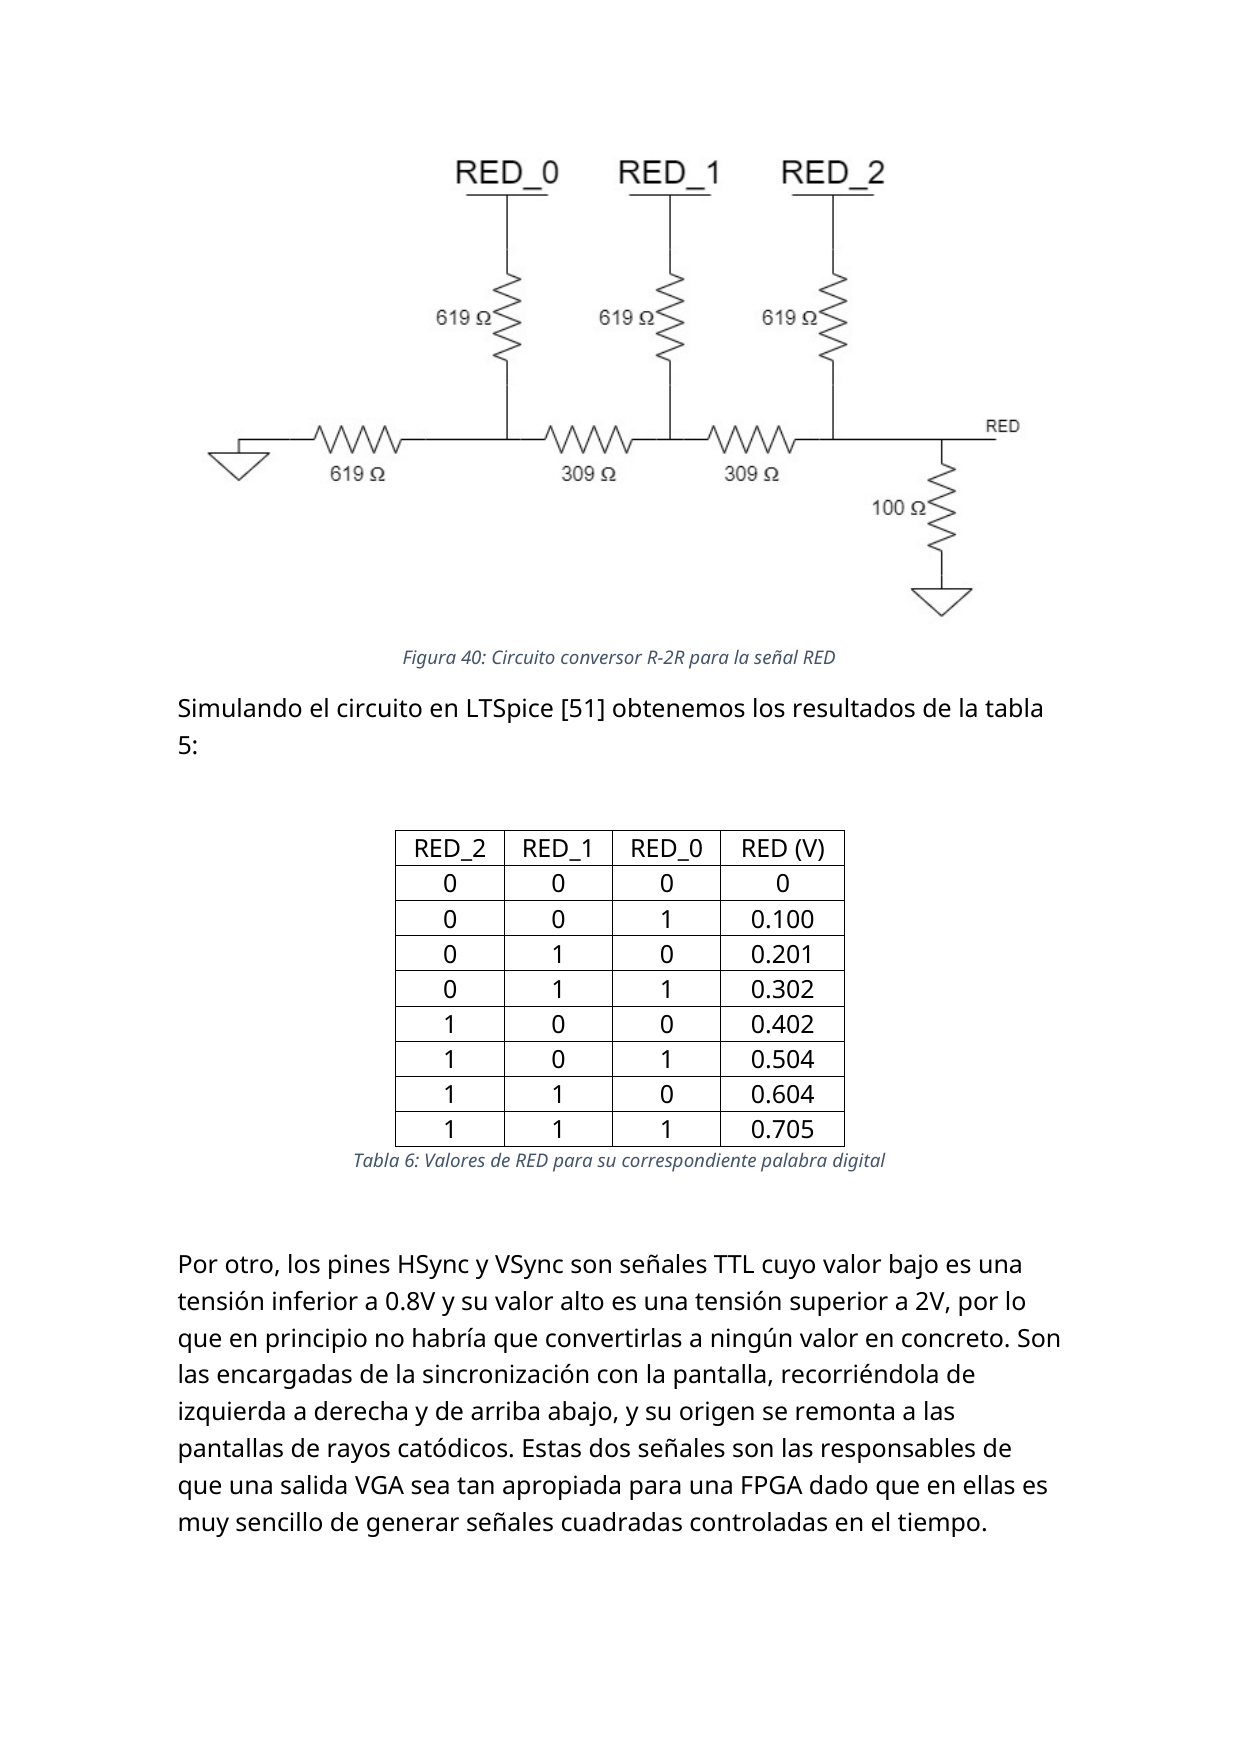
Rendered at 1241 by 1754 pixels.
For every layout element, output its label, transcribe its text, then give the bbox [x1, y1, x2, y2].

table_cell 0 [613, 936, 720, 970]
picture [202, 147, 1039, 625]
table_cell 0 [613, 1007, 720, 1041]
table_cell 0.604 [721, 1077, 844, 1111]
table_cell 1 [505, 971, 612, 1006]
table_cell 0.201 [721, 936, 844, 970]
table_cell 1 [396, 1077, 504, 1111]
table_cell 0 [505, 866, 612, 900]
table_cell 0 [613, 866, 720, 900]
table_cell 1 [613, 971, 720, 1006]
table_cell 1 [505, 1077, 612, 1111]
table_cell 1 [396, 1007, 504, 1041]
table_cell 0 [505, 901, 612, 935]
table_cell 1 [613, 1112, 720, 1146]
table_cell 1 [505, 1112, 612, 1146]
table_cell 0.705 [721, 1112, 844, 1146]
text Simulando el circuito en LTSpice [51] obtenemos los resultados de la tabla 5: [177, 691, 1063, 761]
table_cell 0 [396, 936, 504, 970]
text Por otro, los pines HSync y VSync son señales TTL cuyo valor bajo es una tensión inferior a 0.8V y su valor alto es una tensión superior a 2V, por lo que en principio no habría que convertirlas a ningún valor en concreto. Son las encargadas de la sincronización con la pantalla, recorriéndola de izquierda a derecha y de arriba abajo, y su origen se remonta a las pantallas de rayos catódicos. Estas dos señales son las responsables de que una salida VGA sea tan apropiada para una FPGA dado que en ellas es muy sencillo de generar señales cuadradas controladas en el tiempo. [177, 1247, 1063, 1538]
table_cell 0.100 [721, 901, 844, 935]
table_cell 0 [613, 1077, 720, 1111]
table_cell 0 [721, 866, 844, 900]
table_header RED_2 [396, 831, 504, 865]
table_header RED (V) [721, 831, 844, 865]
table_cell 1 [613, 1042, 720, 1076]
table_header RED_1 [505, 831, 612, 865]
table_cell 0.302 [721, 971, 844, 1006]
table_cell 0 [505, 1042, 612, 1076]
table_cell 0 [396, 866, 504, 900]
table_cell 0 [505, 1007, 612, 1041]
table_cell 0.402 [721, 1007, 844, 1041]
table_cell 1 [396, 1112, 504, 1146]
table_header RED_0 [613, 831, 720, 865]
table_cell 0 [396, 971, 504, 1006]
table_cell 1 [505, 936, 612, 970]
table_cell 1 [613, 901, 720, 935]
table_cell 0 [396, 901, 504, 935]
table_cell 0.504 [721, 1042, 844, 1076]
table_cell 1 [396, 1042, 504, 1076]
